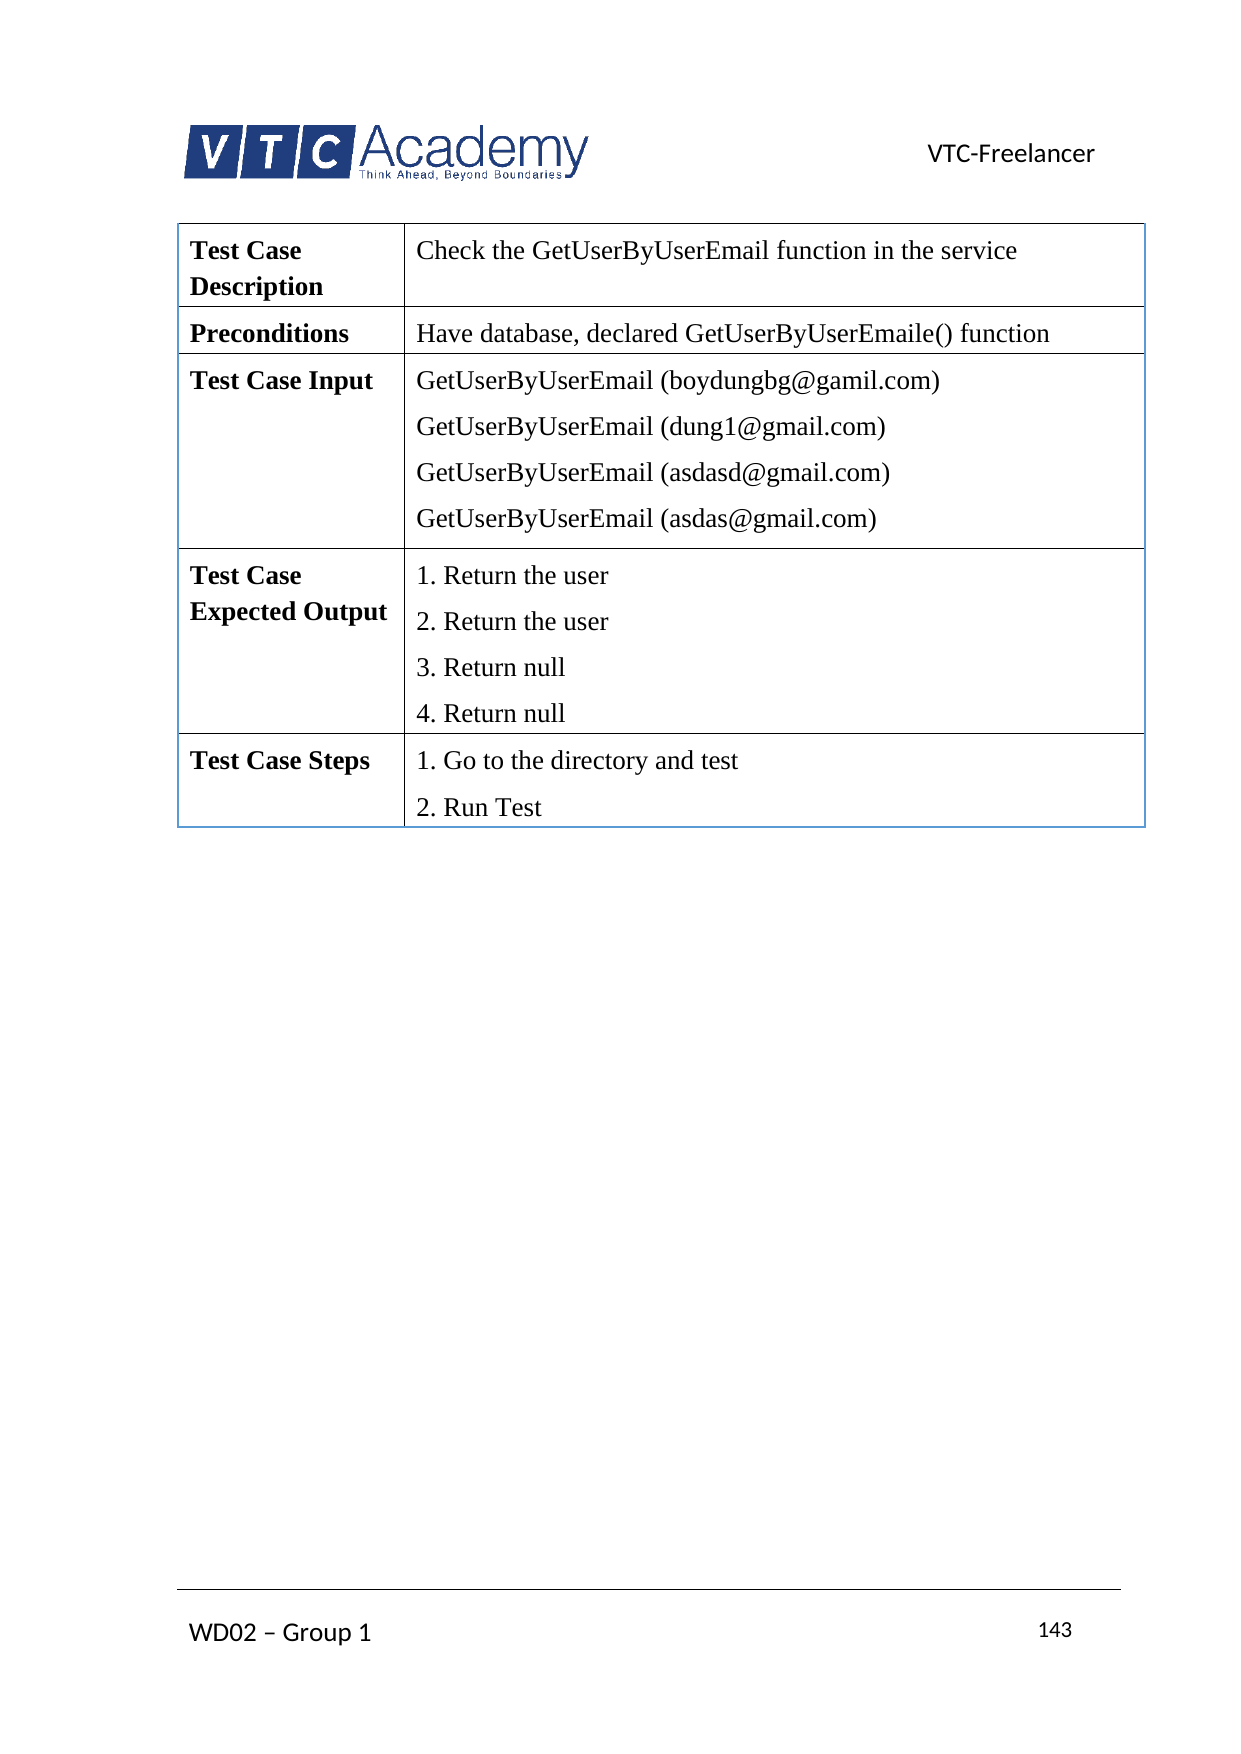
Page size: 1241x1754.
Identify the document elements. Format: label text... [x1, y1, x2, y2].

table_cell 1. Go to the directory and test 2. Run Test [405, 734, 1144, 826]
table_cell GetUserByUserEmail (boydungbg@gamil.com) GetUserByUserEmail (dung1@gmail.com) GetUserByUserEmail (asdasd@gmail.com) GetUserByUserEmail (asdas@gmail.com) [405, 354, 1144, 548]
picture [169, 112, 603, 193]
table_cell Test Case Input [179, 354, 404, 548]
table_cell 1. Return the user 2. Return the user 3. Return null 4. Return null [405, 549, 1144, 733]
table_cell Test Case Expected Output [179, 549, 404, 733]
table_cell Test Case Description [179, 224, 404, 306]
table_cell Preconditions [179, 307, 404, 352]
table_cell Test Case Steps [179, 734, 404, 826]
table_cell Have database, declared GetUserByUserEmaile() function [405, 307, 1144, 352]
table_cell Check the GetUserByUserEmail function in the service [405, 224, 1144, 306]
